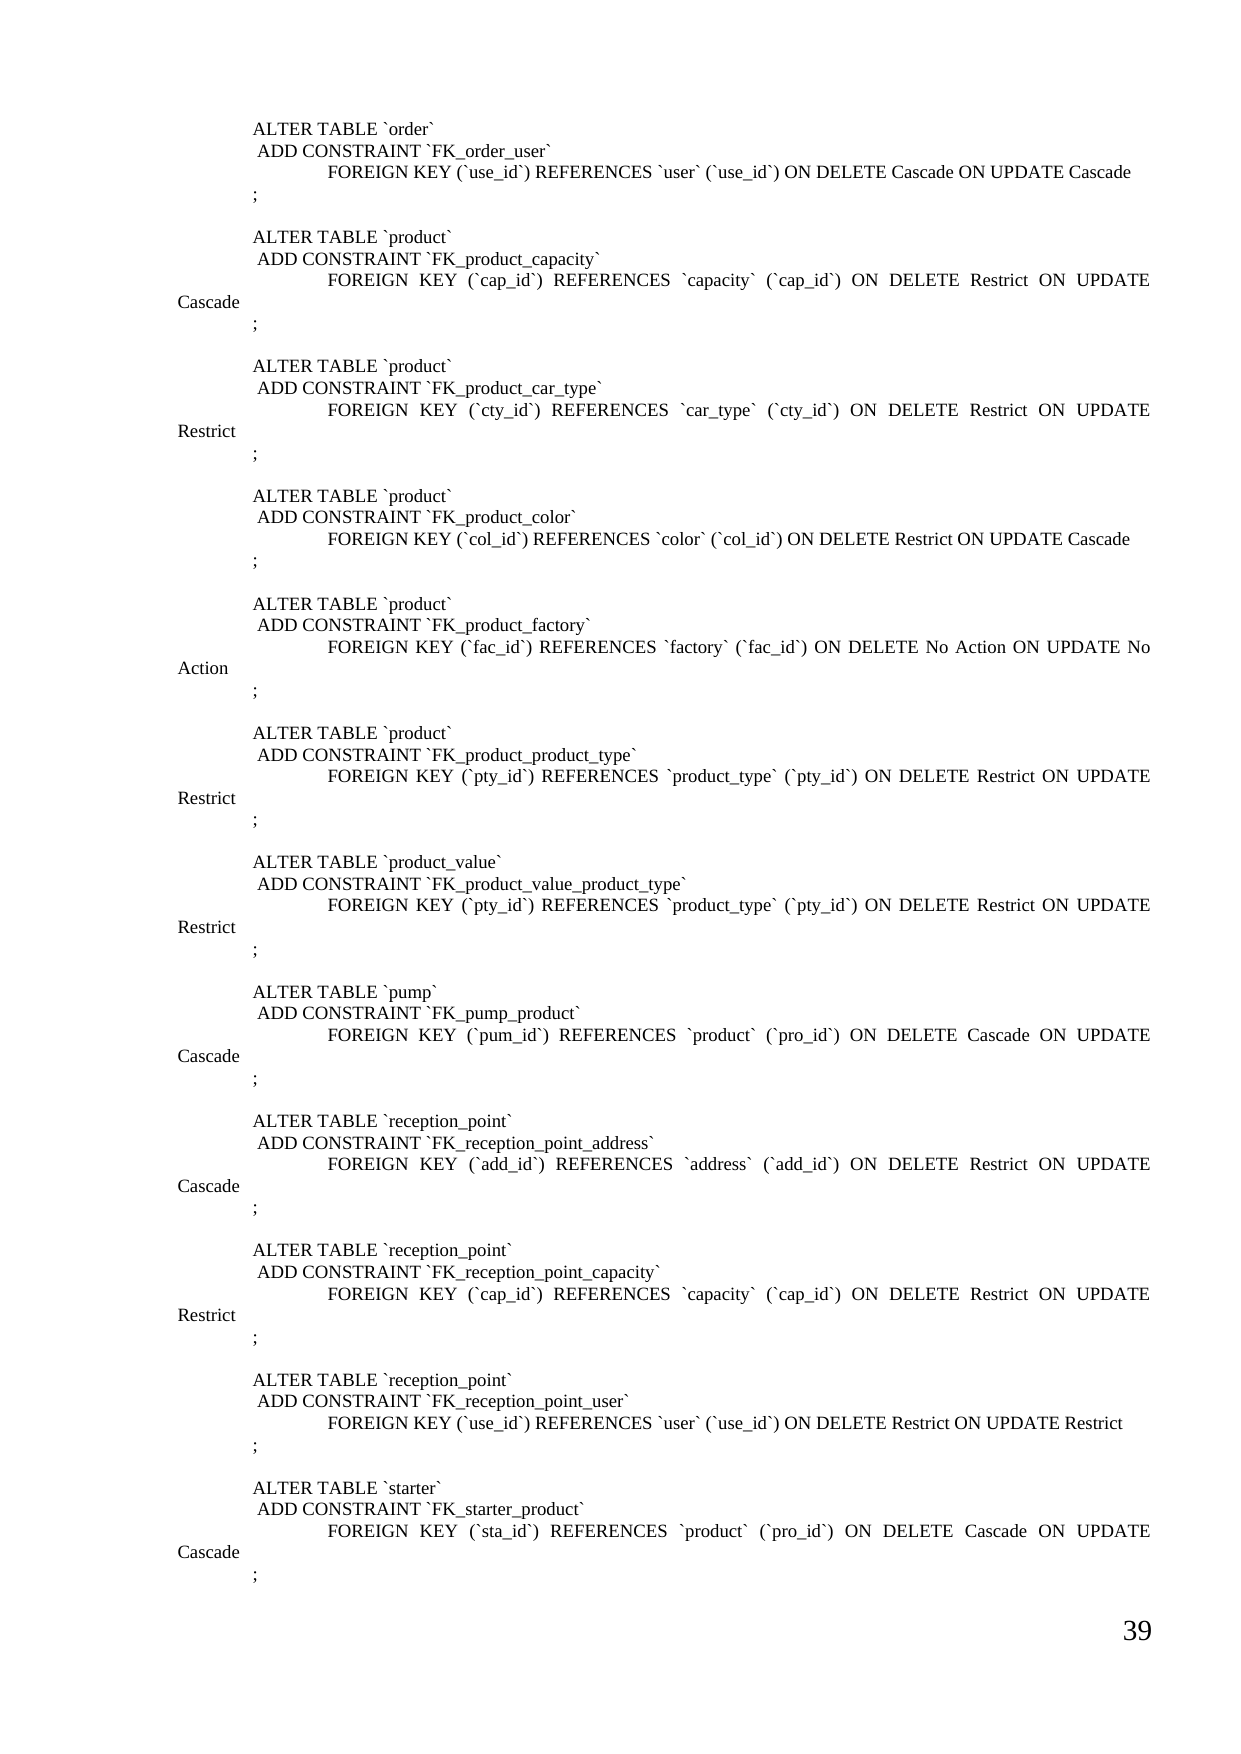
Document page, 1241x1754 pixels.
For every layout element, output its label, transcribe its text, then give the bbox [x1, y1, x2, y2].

text ALTER TABLE `pump` [177, 981, 1152, 1002]
text FOREIGN KEY (`cty_id`) REFERENCES `car_type` (`cty_id`) ON DELETE Restrict ON UPDATE Restrict [177, 398, 1152, 442]
text ADD CONSTRAINT `FK_pump_product` [177, 1002, 1152, 1024]
text ALTER TABLE `product` [177, 722, 1152, 743]
text ALTER TABLE `starter` [177, 1477, 1152, 1498]
text ; [177, 937, 1152, 959]
text FOREIGN KEY (`cap_id`) REFERENCES `capacity` (`cap_id`) ON DELETE Restrict ON UPDATE Restrict [177, 1282, 1152, 1326]
text ADD CONSTRAINT `FK_product_car_type` [177, 377, 1152, 398]
text ALTER TABLE `order` [177, 118, 1152, 140]
text ALTER TABLE `product` [177, 592, 1152, 614]
text ADD CONSTRAINT `FK_reception_point_capacity` [177, 1261, 1152, 1282]
text ALTER TABLE `product` [177, 355, 1152, 377]
text ALTER TABLE `reception_point` [177, 1110, 1152, 1132]
text ; [177, 679, 1152, 700]
text ALTER TABLE `reception_point` [177, 1369, 1152, 1390]
text ; [177, 1563, 1152, 1584]
text ALTER TABLE `product_value` [177, 851, 1152, 873]
text ADD CONSTRAINT `FK_product_color` [177, 506, 1152, 528]
text ; [177, 1433, 1152, 1455]
text ADD CONSTRAINT `FK_product_factory` [177, 614, 1152, 636]
text ; [177, 808, 1152, 830]
text ADD CONSTRAINT `FK_reception_point_address` [177, 1132, 1152, 1153]
text FOREIGN KEY (`pum_id`) REFERENCES `product` (`pro_id`) ON DELETE Cascade ON UPDATE Cascade [177, 1024, 1152, 1067]
text ; [177, 1067, 1152, 1088]
text ; [177, 312, 1152, 334]
text FOREIGN KEY (`col_id`) REFERENCES `color` (`col_id`) ON DELETE Restrict ON UPDATE Cascade [177, 528, 1152, 549]
text FOREIGN KEY (`pty_id`) REFERENCES `product_type` (`pty_id`) ON DELETE Restrict ON UPDATE Restrict [177, 894, 1152, 937]
text ADD CONSTRAINT `FK_product_value_product_type` [177, 873, 1152, 894]
text FOREIGN KEY (`use_id`) REFERENCES `user` (`use_id`) ON DELETE Restrict ON UPDATE Restrict [177, 1412, 1152, 1433]
text FOREIGN KEY (`cap_id`) REFERENCES `capacity` (`cap_id`) ON DELETE Restrict ON UPDATE Cascade [177, 269, 1152, 312]
text ALTER TABLE `reception_point` [177, 1239, 1152, 1261]
text ; [177, 1326, 1152, 1347]
text FOREIGN KEY (`sta_id`) REFERENCES `product` (`pro_id`) ON DELETE Cascade ON UPDATE Cascade [177, 1520, 1152, 1563]
text ADD CONSTRAINT `FK_product_capacity` [177, 247, 1152, 269]
text ALTER TABLE `product` [177, 226, 1152, 247]
text ADD CONSTRAINT `FK_order_user` [177, 140, 1152, 161]
text FOREIGN KEY (`add_id`) REFERENCES `address` (`add_id`) ON DELETE Restrict ON UPDATE Cascade [177, 1153, 1152, 1196]
text ADD CONSTRAINT `FK_product_product_type` [177, 743, 1152, 765]
text FOREIGN KEY (`pty_id`) REFERENCES `product_type` (`pty_id`) ON DELETE Restrict ON UPDATE Restrict [177, 765, 1152, 808]
text ADD CONSTRAINT `FK_starter_product` [177, 1498, 1152, 1520]
text FOREIGN KEY (`use_id`) REFERENCES `user` (`use_id`) ON DELETE Cascade ON UPDATE Cascade [177, 161, 1152, 183]
text ALTER TABLE `product` [177, 485, 1152, 506]
text ; [177, 549, 1152, 571]
text FOREIGN KEY (`fac_id`) REFERENCES `factory` (`fac_id`) ON DELETE No Action ON UPDATE No Action [177, 636, 1152, 679]
text ; [177, 442, 1152, 463]
text ; [177, 1196, 1152, 1218]
text ; [177, 183, 1152, 204]
text ADD CONSTRAINT `FK_reception_point_user` [177, 1390, 1152, 1412]
